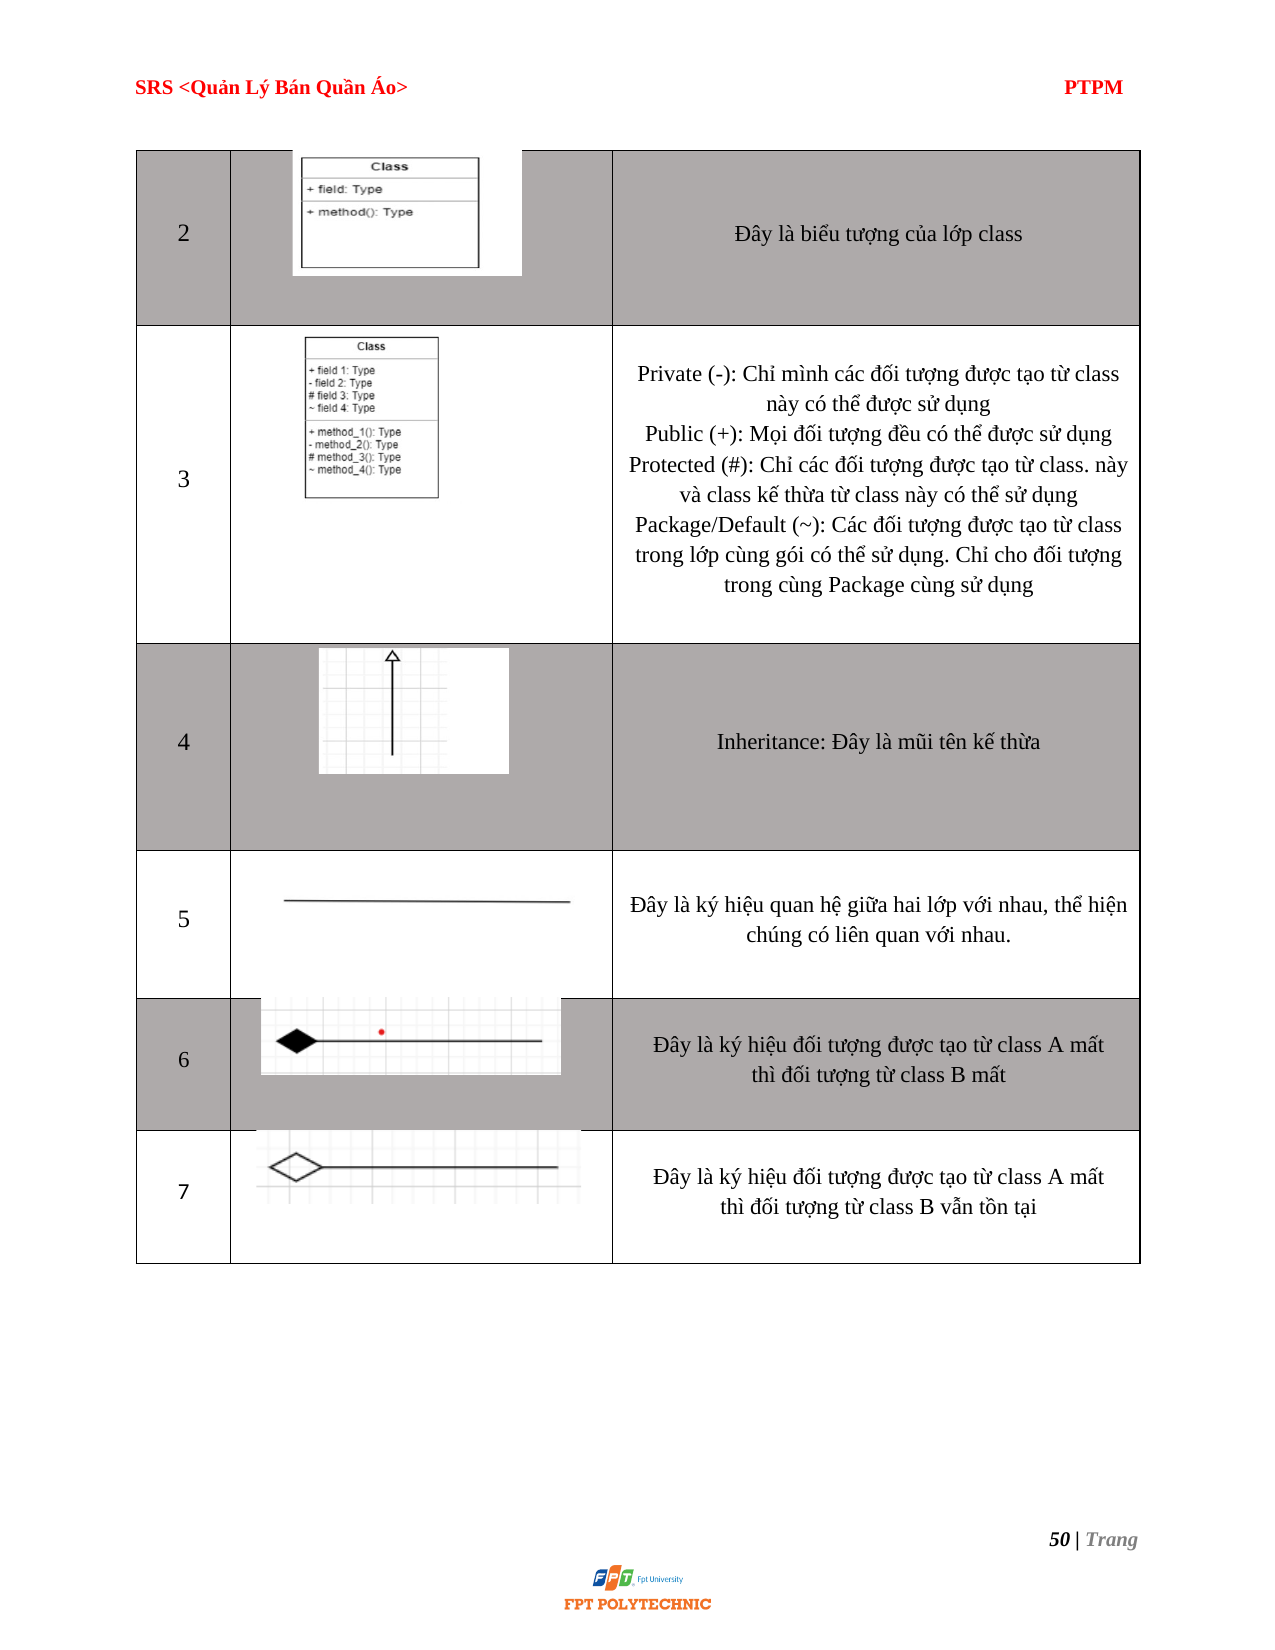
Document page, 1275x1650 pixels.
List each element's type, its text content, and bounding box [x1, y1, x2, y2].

picture [256, 1130, 582, 1204]
picture [292, 150, 522, 276]
table_cell [231, 151, 612, 325]
picture [261, 997, 561, 1075]
table_cell Private (-): Chỉ mình các đối tượng được tạo từ class này có thể được sử dụng Public (+): Mọi đối tượng đều có thể được sử dụng Protected (#): Chỉ các đối tượng được tạo từ class. này và class kế thừa từ class này có thể sử dụng Package/Default (~): Các đối tượng được tạo từ class trong lớp cùng gói có thể sử dụng. Chỉ cho đối tượng trong cùng Package cùng sử dụng [613, 326, 1139, 642]
table_cell [231, 1131, 612, 1262]
table_cell 2 [137, 151, 230, 325]
table_cell Inheritance: Đây là mũi tên kế thừa [613, 644, 1139, 850]
table_cell Đây là biểu tượng của lớp class [613, 151, 1139, 325]
table_cell Đây là ký hiệu quan hệ giữa hai lớp với nhau, thể hiện chúng có liên quan với nhau. [613, 851, 1139, 997]
table_cell Đây là ký hiệu đối tượng được tạo từ class A mất thì đối tượng từ class B mất [613, 999, 1139, 1130]
table_cell [231, 326, 612, 642]
table_cell 4 [137, 644, 230, 850]
table_cell 5 [137, 851, 230, 997]
table_cell [231, 851, 612, 997]
table_cell [231, 644, 612, 850]
table_cell Đây là ký hiệu đối tượng được tạo từ class A mất thì đối tượng từ class B vẫn tồn tại [613, 1131, 1139, 1262]
picture [563, 1555, 712, 1628]
table_cell 7 [137, 1131, 230, 1262]
picture [241, 879, 606, 947]
table_cell [231, 999, 612, 1130]
picture [292, 326, 467, 504]
picture [318, 648, 509, 774]
table_cell 3 [137, 326, 230, 642]
table_cell 6 [137, 999, 230, 1130]
